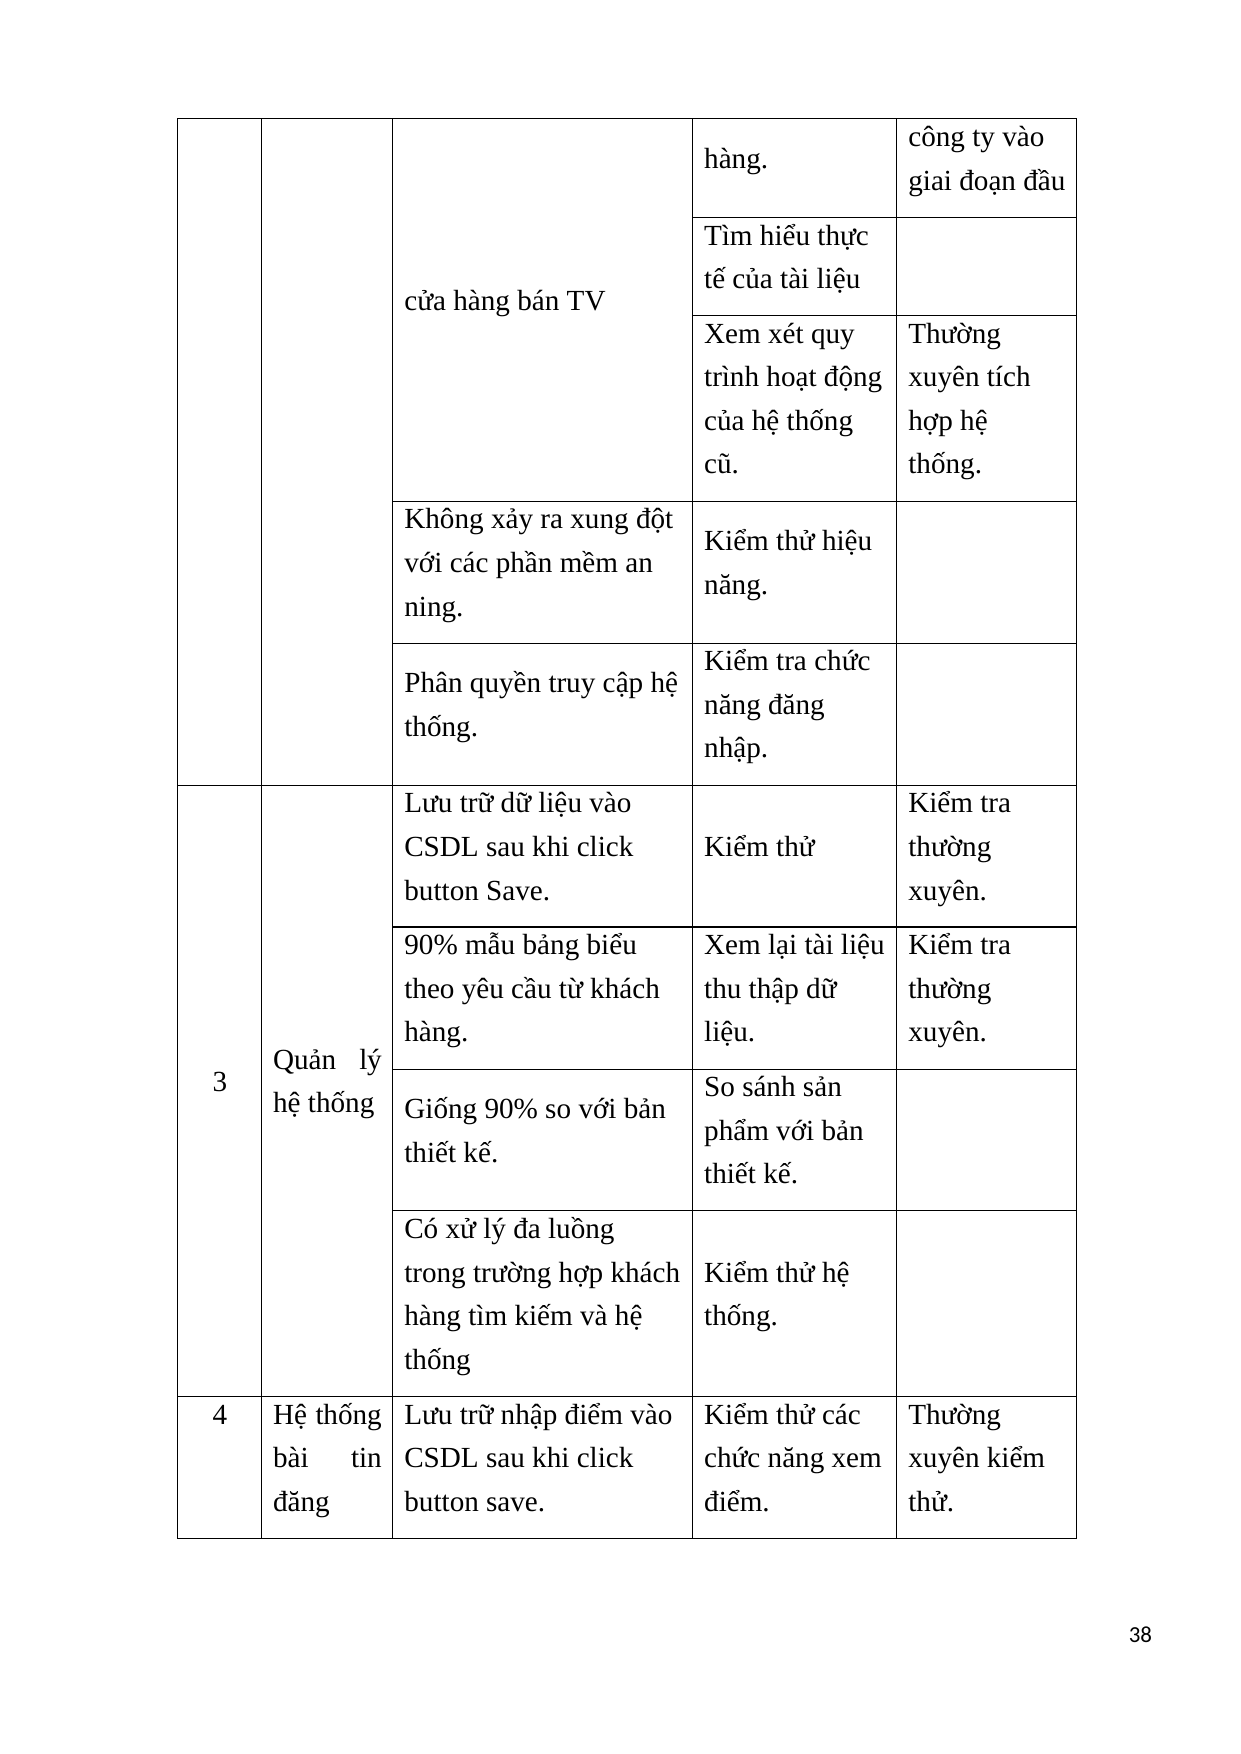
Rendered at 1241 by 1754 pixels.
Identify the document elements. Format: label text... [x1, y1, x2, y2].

table_cell 90% mẫu bảng biểu theo yêu cầu từ khách hàng. [393, 928, 692, 1068]
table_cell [393, 119, 692, 501]
table_cell Quản lý hệ thống [262, 786, 392, 1396]
table_cell So sánh sản phẩm với bản thiết kế. [693, 1070, 896, 1210]
table_cell [897, 1070, 1076, 1210]
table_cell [262, 1397, 392, 1538]
table_cell Xem lại tài liệu thu thập dữ liệu. [693, 928, 896, 1068]
table_cell Kiểm thử hiệu năng. [693, 502, 896, 642]
table_cell [897, 1211, 1076, 1396]
table_cell Kiểm thử hệ thống. [693, 1211, 896, 1396]
table_cell Không xảy ra xung đột với các phần mềm an ning. [393, 502, 692, 642]
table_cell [693, 119, 896, 217]
table_cell [897, 218, 1076, 315]
table_cell Lưu trữ dữ liệu vào CSDL sau khi click button Save. [393, 786, 692, 926]
table_cell Giống 90% so với bản thiết kế. [393, 1070, 692, 1210]
table_cell Xem xét quy trình hoạt động của hệ thống cũ. [693, 316, 896, 501]
table_cell Lưu trữ nhập điểm vào CSDL sau khi click button save. [393, 1397, 692, 1538]
table_cell Thường xuyên kiểm thử. [897, 1397, 1076, 1538]
table_cell 4 [178, 1397, 261, 1538]
table_cell [897, 502, 1076, 642]
table_cell Kiểm tra thường xuyên. [897, 928, 1076, 1068]
table_cell Kiểm thử [693, 786, 896, 926]
table_cell Kiểm thử các chức năng xem điểm. [693, 1397, 896, 1538]
table_cell Có xử lý đa luồng trong trường hợp khách hàng tìm kiếm và hệ thống [393, 1211, 692, 1396]
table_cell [897, 119, 1076, 217]
table_cell [897, 644, 1076, 784]
table_cell Thường xuyên tích hợp hệ thống. [897, 316, 1076, 501]
table_cell Phân quyền truy cập hệ thống. [393, 644, 692, 784]
table_cell Tìm hiểu thực tế của tài liệu [693, 218, 896, 315]
table_cell Kiểm tra chức năng đăng nhập. [693, 644, 896, 784]
table_cell Kiểm tra thường xuyên. [897, 786, 1076, 926]
table_cell 3 [178, 786, 261, 1396]
